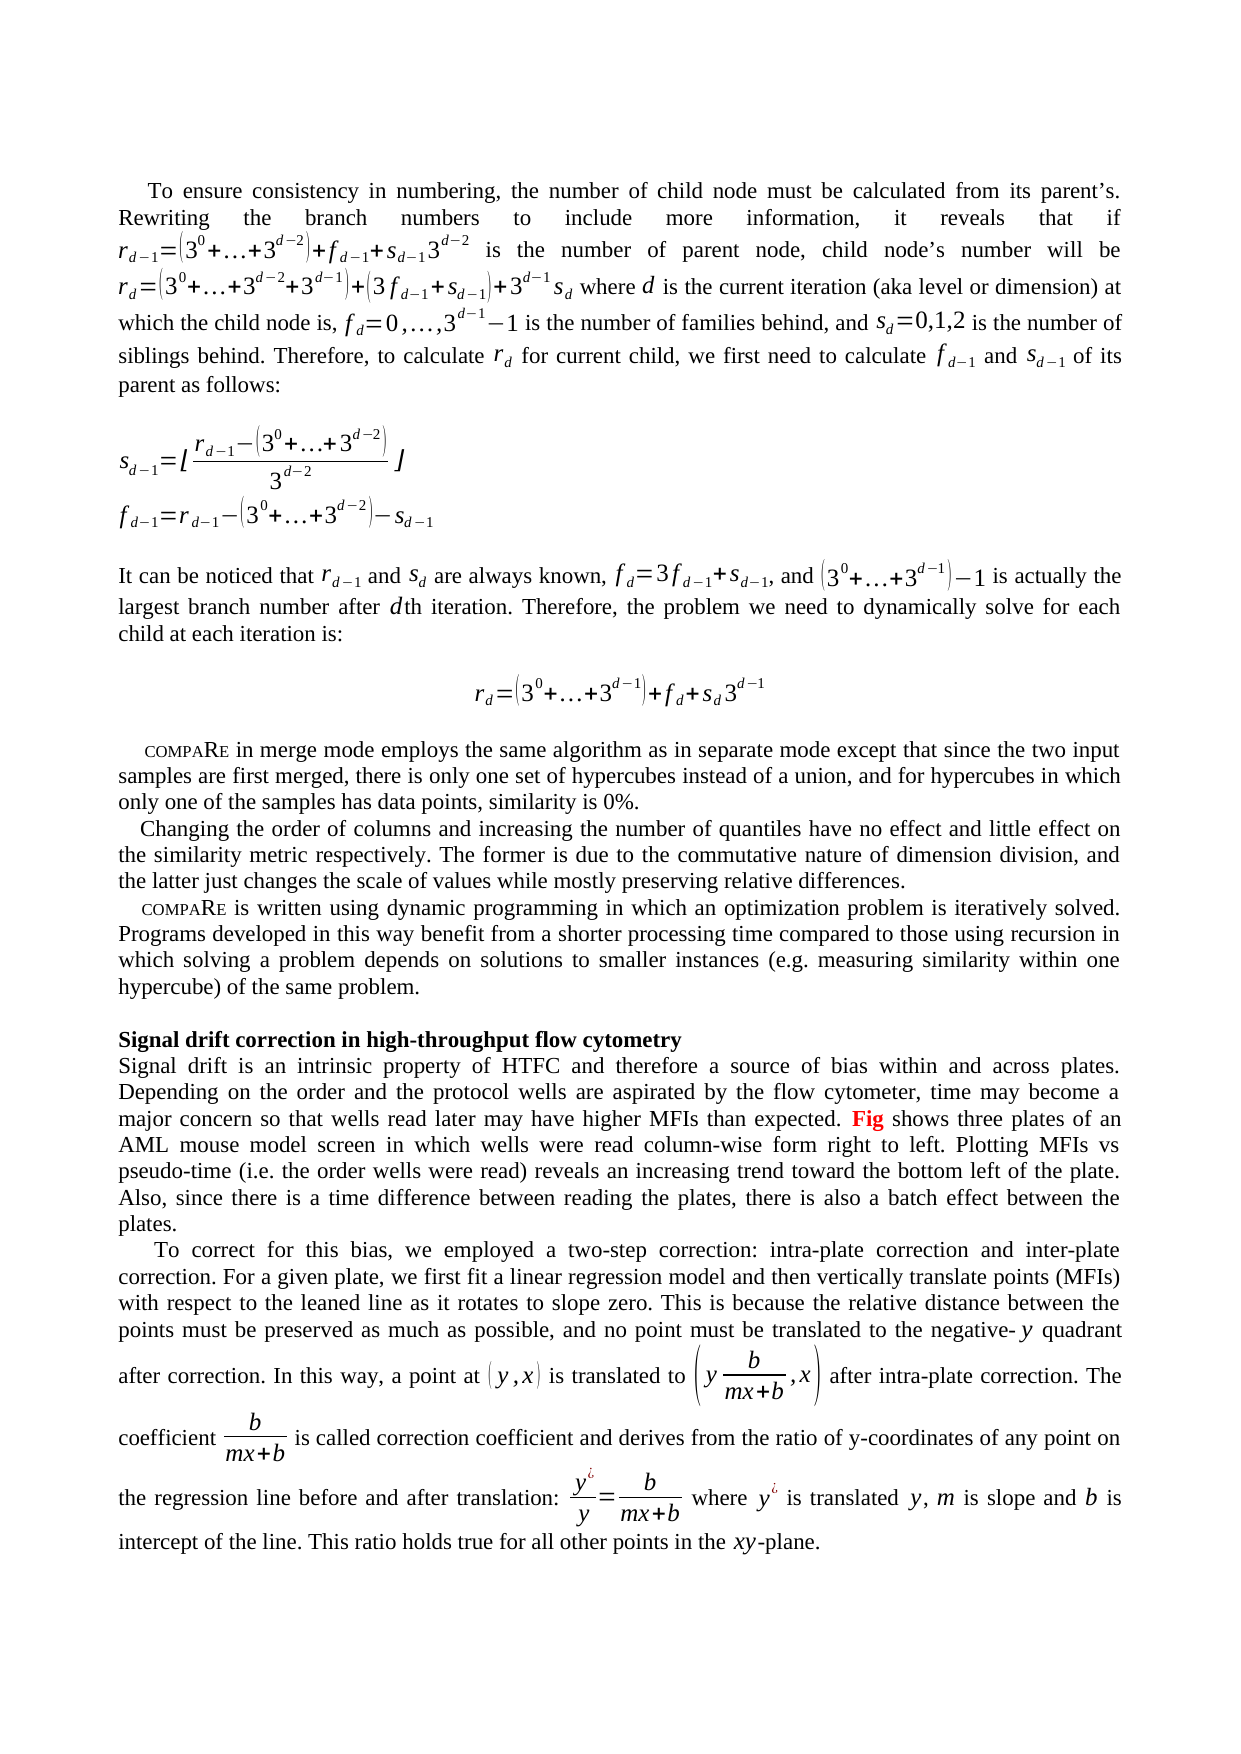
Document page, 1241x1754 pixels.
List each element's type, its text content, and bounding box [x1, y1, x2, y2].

text Signal drift is an intrinsic property of HTFC and therefore a source of bias within and across plates. Depending on the order and the protocol wells are aspirated by the flow cytometer, time may become a major concern so that wells read later may have higher MFIs than expected. Fig shows three plates of an AML mouse model screen in which wells were read column-wise form right to left. Plotting MFIs vs pseudo-time (i.e. the order wells were read) reveals an increasing trend toward the bottom left of the plate. Also, since there is a time difference between reading the plates, there is also a batch effect between the plates. [118, 1052, 1122, 1236]
text To correct for this bias, we employed a two-step correction: intra-plate correction and inter-plate correction. For a given plate, we first fit a linear regression model and then vertically translate points (MFIs) with respect to the leaned line as it rotates to slope zero. This is because the relative distance between the points must be preserved as much as possible, and no point must be translated to the negative- quadrant after correction. In this way, a point at is translated to after intra-plate correction. The coefficient is called correction coefficient and derives from the ratio of y-coordinates of any point on the regression line before and after translation: where is translated , is slope and is intercept of the line. This ratio holds true for all other points in the -plane. [118, 1236, 1122, 1555]
text Changing the order of columns and increasing the number of quantiles have no effect and little effect on the similarity metric respectively. The former is due to the commutative nature of dimension division, and the latter just changes the scale of values while mostly preserving relative differences. [118, 815, 1122, 894]
text Signal drift correction in high-throughput flow cytometry [118, 1026, 1122, 1052]
text COMPARE in merge mode employs the same algorithm as in separate mode except that since the two input samples are first merged, there is only one set of hypercubes instead of a union, and for hypercubes in which only one of the samples has data points, similarity is 0%. [118, 736, 1122, 815]
text COMPARE is written using dynamic programming in which an optimization problem is iteratively solved. Programs developed in this way benefit from a shorter processing time compared to those using recursion in which solving a problem depends on solutions to smaller instances (e.g. measuring similarity within one hypercube) of the same problem. [118, 894, 1122, 999]
text To ensure consistency in numbering, the number of child node must be calculated from its parent’s. Rewriting the branch numbers to include more information, it reveals that if is the number of parent node, child node’s number will be where is the current iteration (aka level or dimension) at which the child node is, is the number of families behind, and is the number of siblings behind. Therefore, to calculate for current child, we first need to calculate and of its parent as follows: [118, 177, 1122, 397]
text It can be noticed that and are always known, , and is actually the largest branch number after th iteration. Therefore, the problem we need to dynamically solve for each child at each iteration is: [118, 558, 1122, 646]
